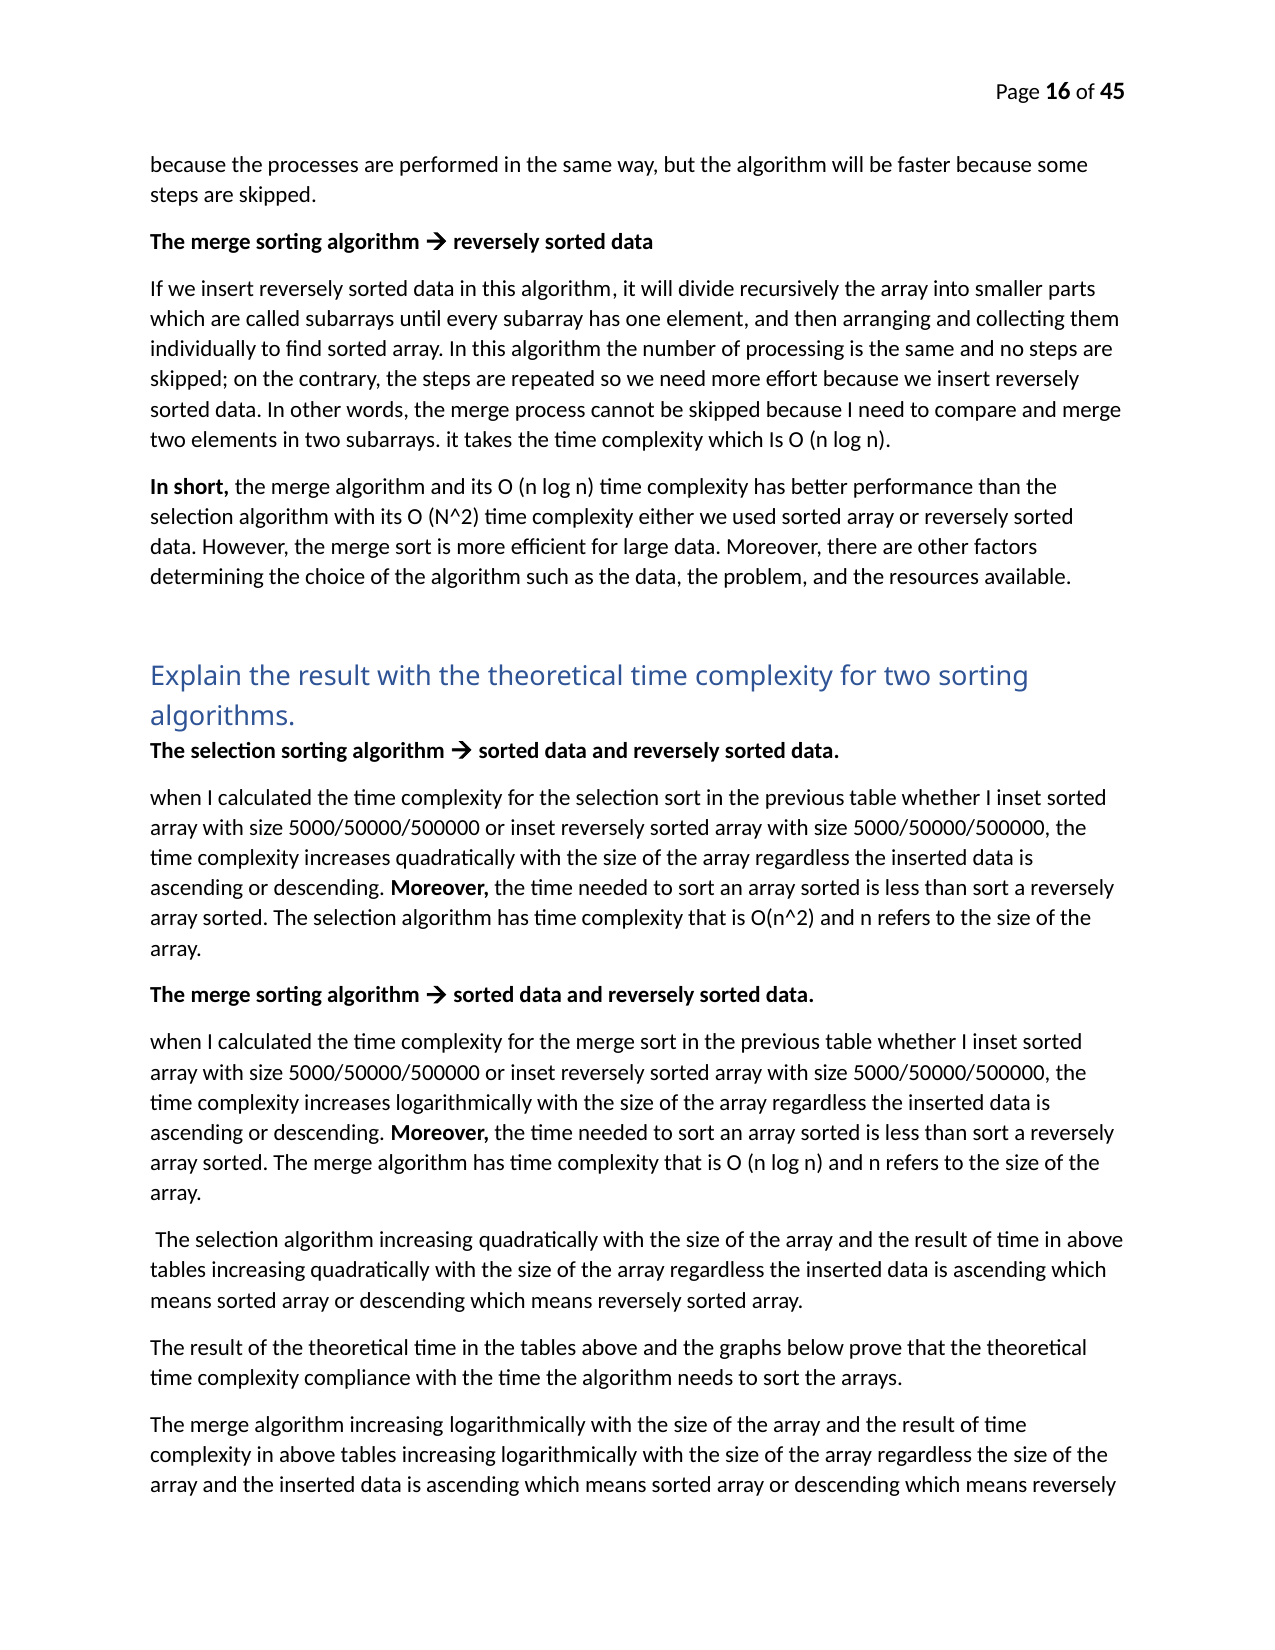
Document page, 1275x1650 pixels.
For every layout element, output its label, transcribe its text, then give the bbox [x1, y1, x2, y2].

text The result of the theoretical time in the tables above and the graphs below prove that the theoretical time complexity compliance with the time the algorithm needs to sort the arrays. [150, 1333, 1125, 1391]
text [150, 150, 1125, 208]
text when I calculated the time complexity for the selection sort in the previous table whether I inset sorted array with size 5000/50000/500000 or inset reversely sorted array with size 5000/50000/500000, the time complexity increases quadratically with the size of the array regardless the inserted data is ascending or descending. Moreover, the time needed to sort an array sorted is less than sort a reversely array sorted. The selection algorithm has time complexity that is O(n^2) and n refers to the size of the array. [150, 783, 1125, 962]
text If we insert reversely sorted data in this algorithm, it will divide recursively the array into smaller parts which are called subarrays until every subarray has one element, and then arranging and collecting them individually to find sorted array. In this algorithm the number of processing is the same and no steps are skipped; on the contrary, the steps are repeated so we need more effort because we insert reversely sorted data. In other words, the merge process cannot be skipped because I need to compare and merge two elements in two subarrays. it takes the time complexity which Is O (n log n). [150, 274, 1125, 453]
text The merge sorting algorithm reversely sorted data [150, 227, 1125, 255]
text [150, 1410, 1125, 1498]
subtitle Explain the result with the theoretical time complexity for two sorting algorithms. [150, 656, 1125, 733]
text The selection algorithm increasing quadratically with the size of the array and the result of time in above tables increasing quadratically with the size of the array regardless the inserted data is ascending which means sorted array or descending which means reversely sorted array. [150, 1225, 1125, 1314]
text In short, the merge algorithm and its O (n log n) time complexity has better performance than the selection algorithm with its O (N^2) time complexity either we used sorted array or reversely sorted data. However, the merge sort is more efficient for large data. Moreover, there are other factors determining the choice of the algorithm such as the data, the problem, and the resources available. [150, 472, 1125, 591]
text The merge sorting algorithm sorted data and reversely sorted data. [150, 981, 1125, 1009]
text The selection sorting algorithm sorted data and reversely sorted data. [150, 736, 1125, 764]
text when I calculated the time complexity for the merge sort in the previous table whether I inset sorted array with size 5000/50000/500000 or inset reversely sorted array with size 5000/50000/500000, the time complexity increases logarithmically with the size of the array regardless the inserted data is ascending or descending. Moreover, the time needed to sort an array sorted is less than sort a reversely array sorted. The merge algorithm has time complexity that is O (n log n) and n refers to the size of the array. [150, 1027, 1125, 1207]
